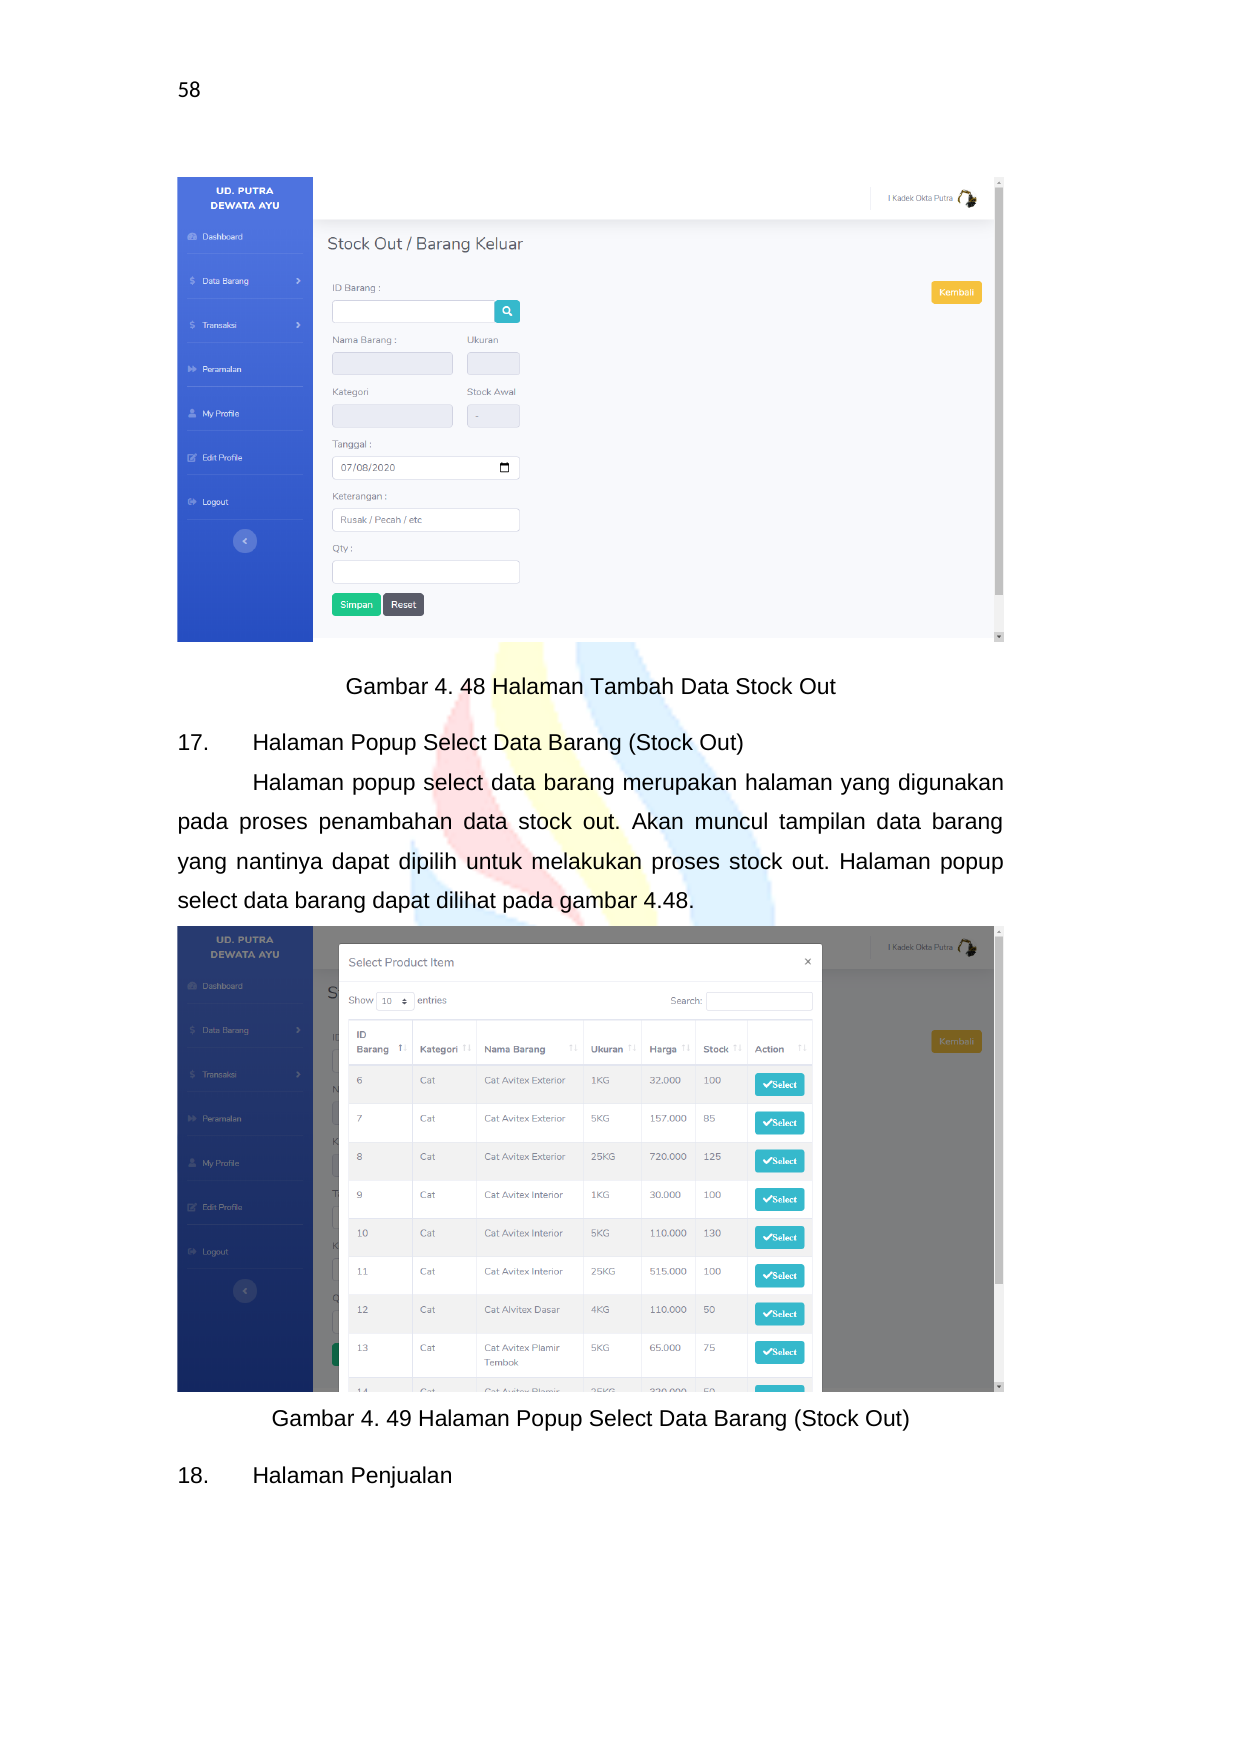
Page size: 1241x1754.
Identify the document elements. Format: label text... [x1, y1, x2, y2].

text Gambar 4. 48 Halaman Tambah Data Stock Out [177, 673, 1004, 699]
text Gambar 4. 49 Halaman Popup Select Data Barang (Stock Out) [177, 1405, 1004, 1432]
list Halaman Penjualan [177, 1462, 1004, 1488]
list Halaman Popup Select Data Barang (Stock Out) [177, 729, 1004, 756]
picture [177, 177, 1004, 642]
picture [177, 926, 1004, 1392]
text Halaman popup select data barang merupakan halaman yang digunakan pada proses penambahan data stock out. Akan muncul tampilan data barang yang nantinya dapat dipilih untuk melakukan proses stock out. Halaman popup select data barang dapat dilihat pada gambar 4.48. [177, 769, 1004, 913]
